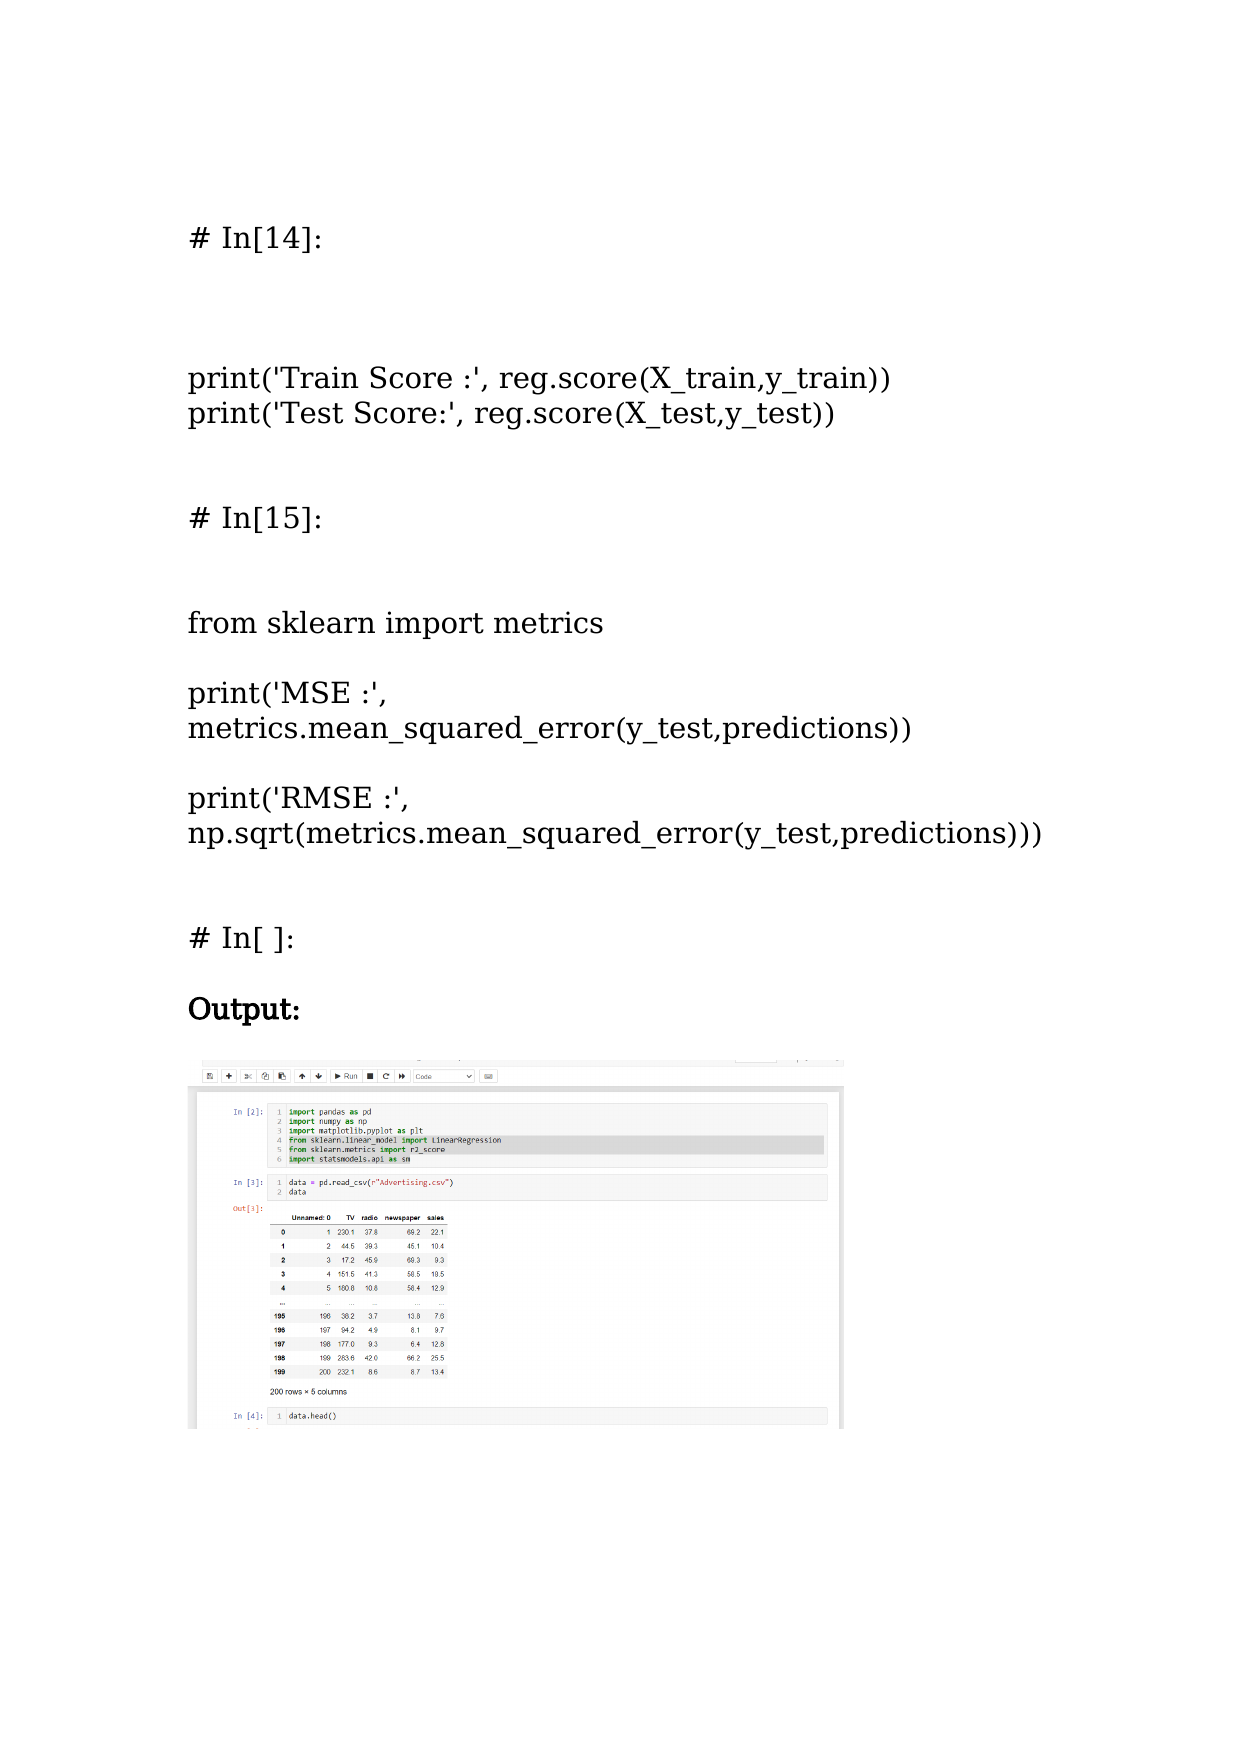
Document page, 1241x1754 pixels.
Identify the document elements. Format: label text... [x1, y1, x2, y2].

text print('MSE :', metrics.mean_squared_error(y_test,predictions)) [187, 675, 1053, 745]
text # In[14]: [187, 220, 1053, 255]
text # In[ ]: [187, 920, 1053, 955]
text print('RMSE :', np.sqrt(metrics.mean_squared_error(y_test,predictions))) [187, 780, 1053, 850]
text # In[15]: [187, 500, 1053, 535]
text from sklearn import metrics [187, 605, 1053, 640]
text Output: [187, 990, 1053, 1025]
text print('Train Score :', reg.score(X_train,y_train)) [187, 360, 1053, 395]
text print('Test Score:', reg.score(X_test,y_test)) [187, 395, 1053, 430]
picture [187, 1060, 844, 1429]
